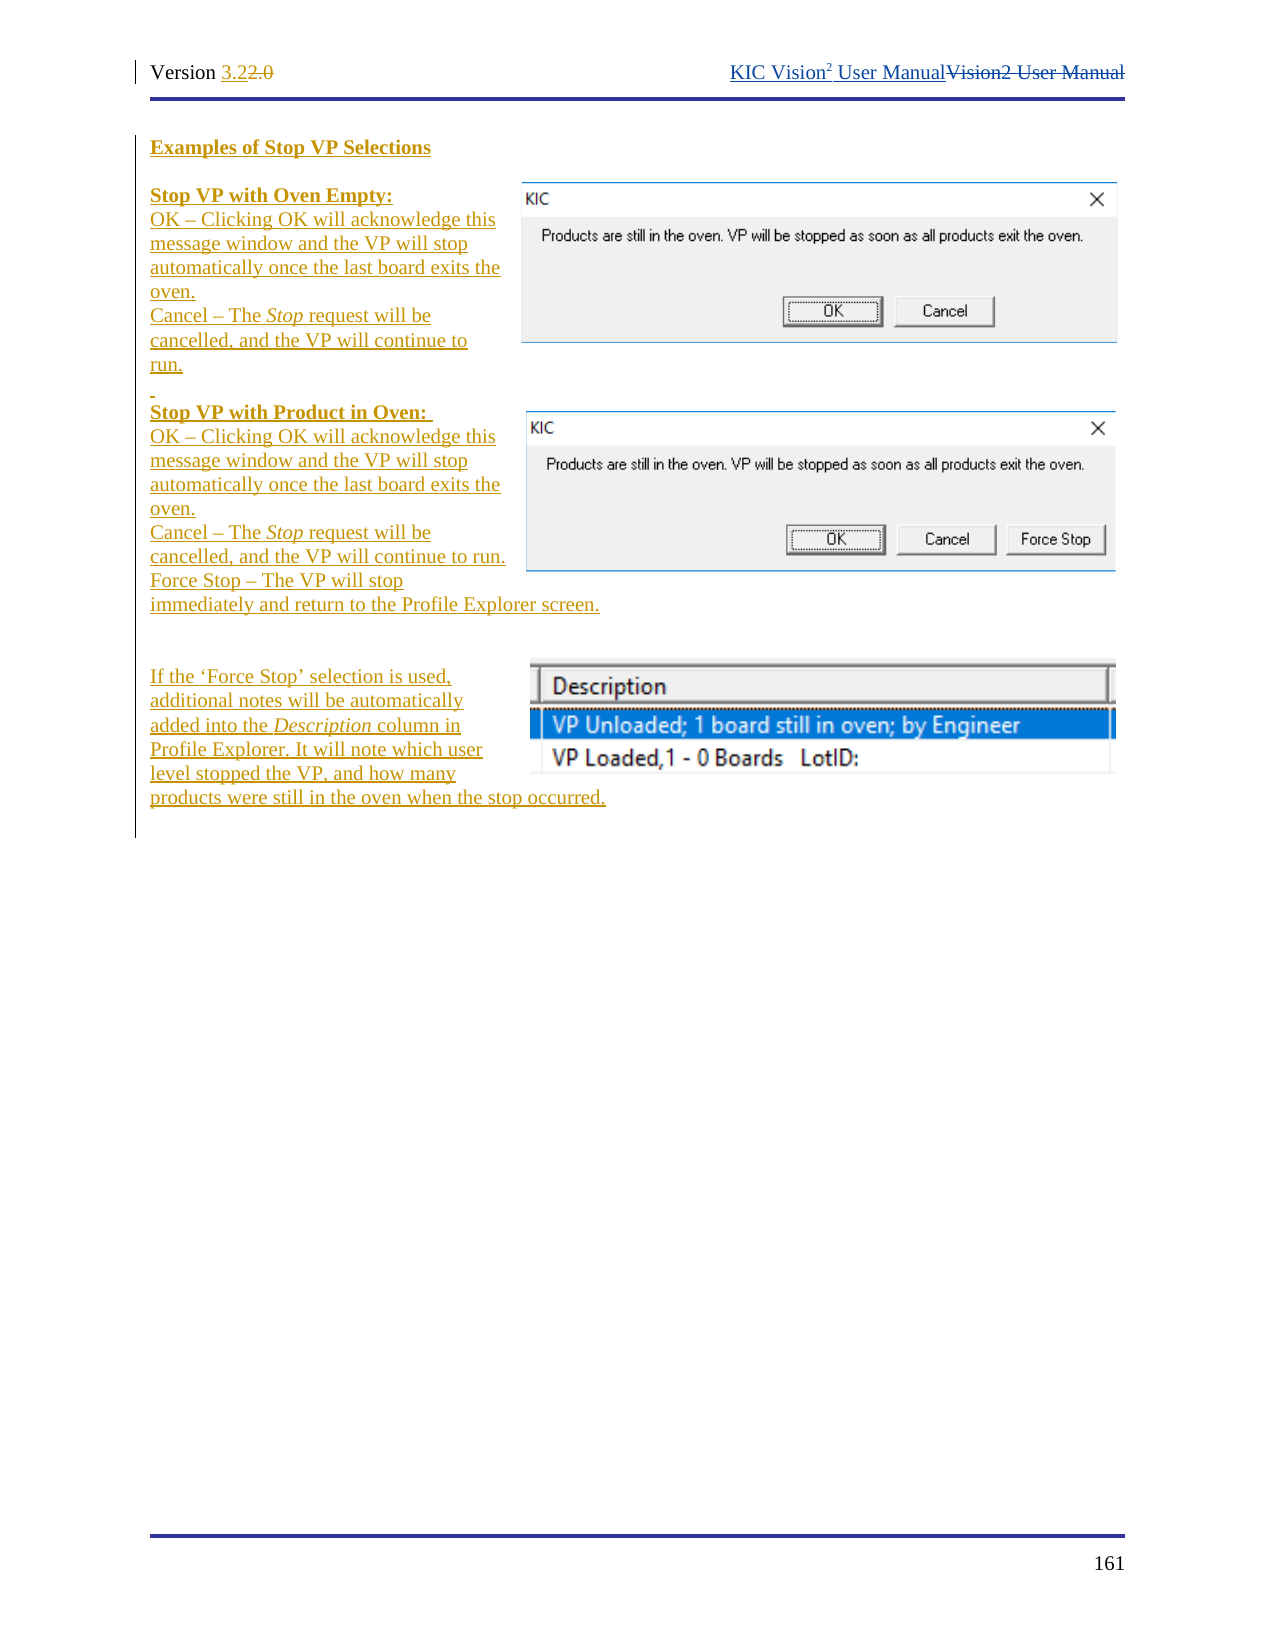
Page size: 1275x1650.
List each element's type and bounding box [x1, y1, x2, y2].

picture [520, 182, 1118, 341]
picture [525, 411, 1115, 570]
picture [528, 658, 1115, 774]
